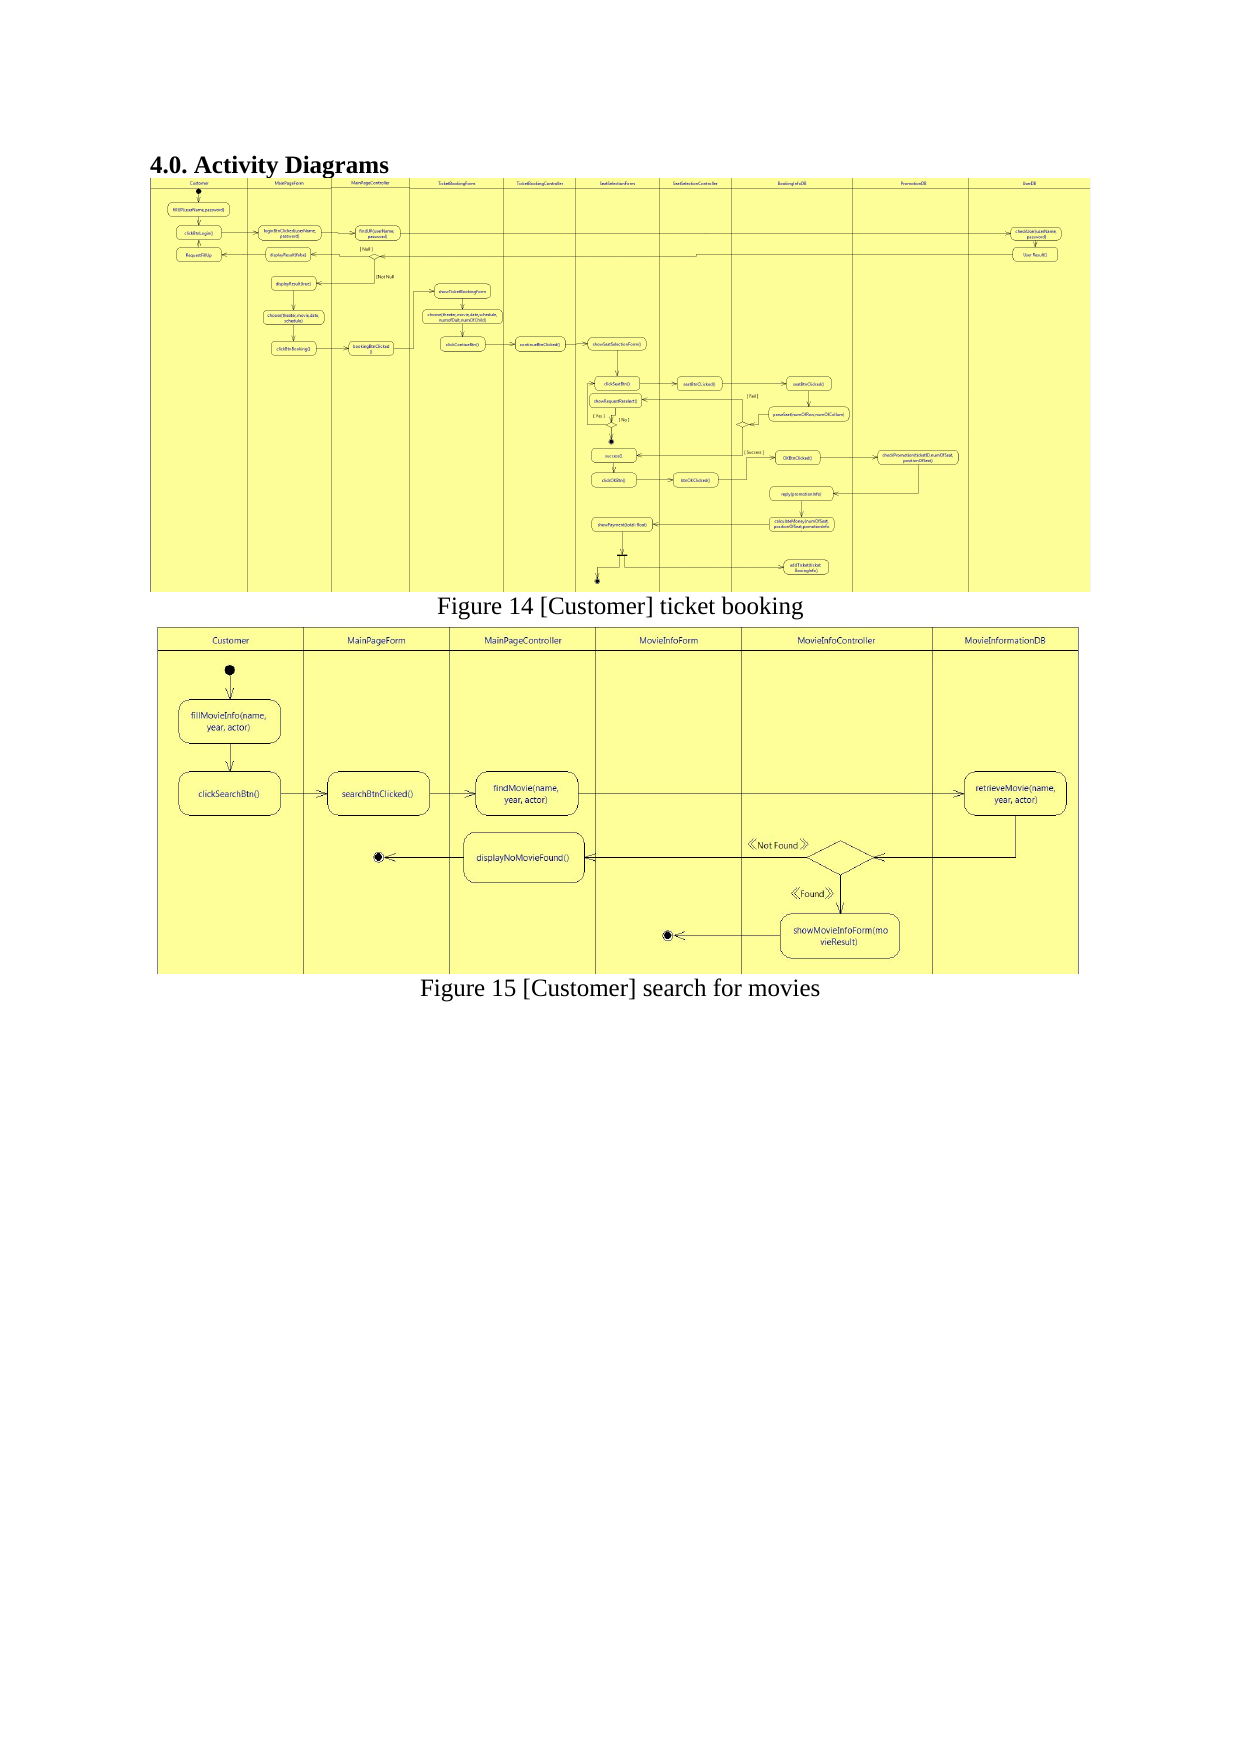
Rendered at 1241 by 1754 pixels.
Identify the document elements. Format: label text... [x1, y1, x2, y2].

picture [150, 620, 1091, 974]
subtitle 4.0. Activity Diagrams [150, 150, 1090, 178]
text Figure 14 [Customer] ticket booking [150, 592, 1090, 620]
picture [150, 178, 1091, 592]
text Figure 15 [Customer] search for movies [150, 974, 1090, 1002]
